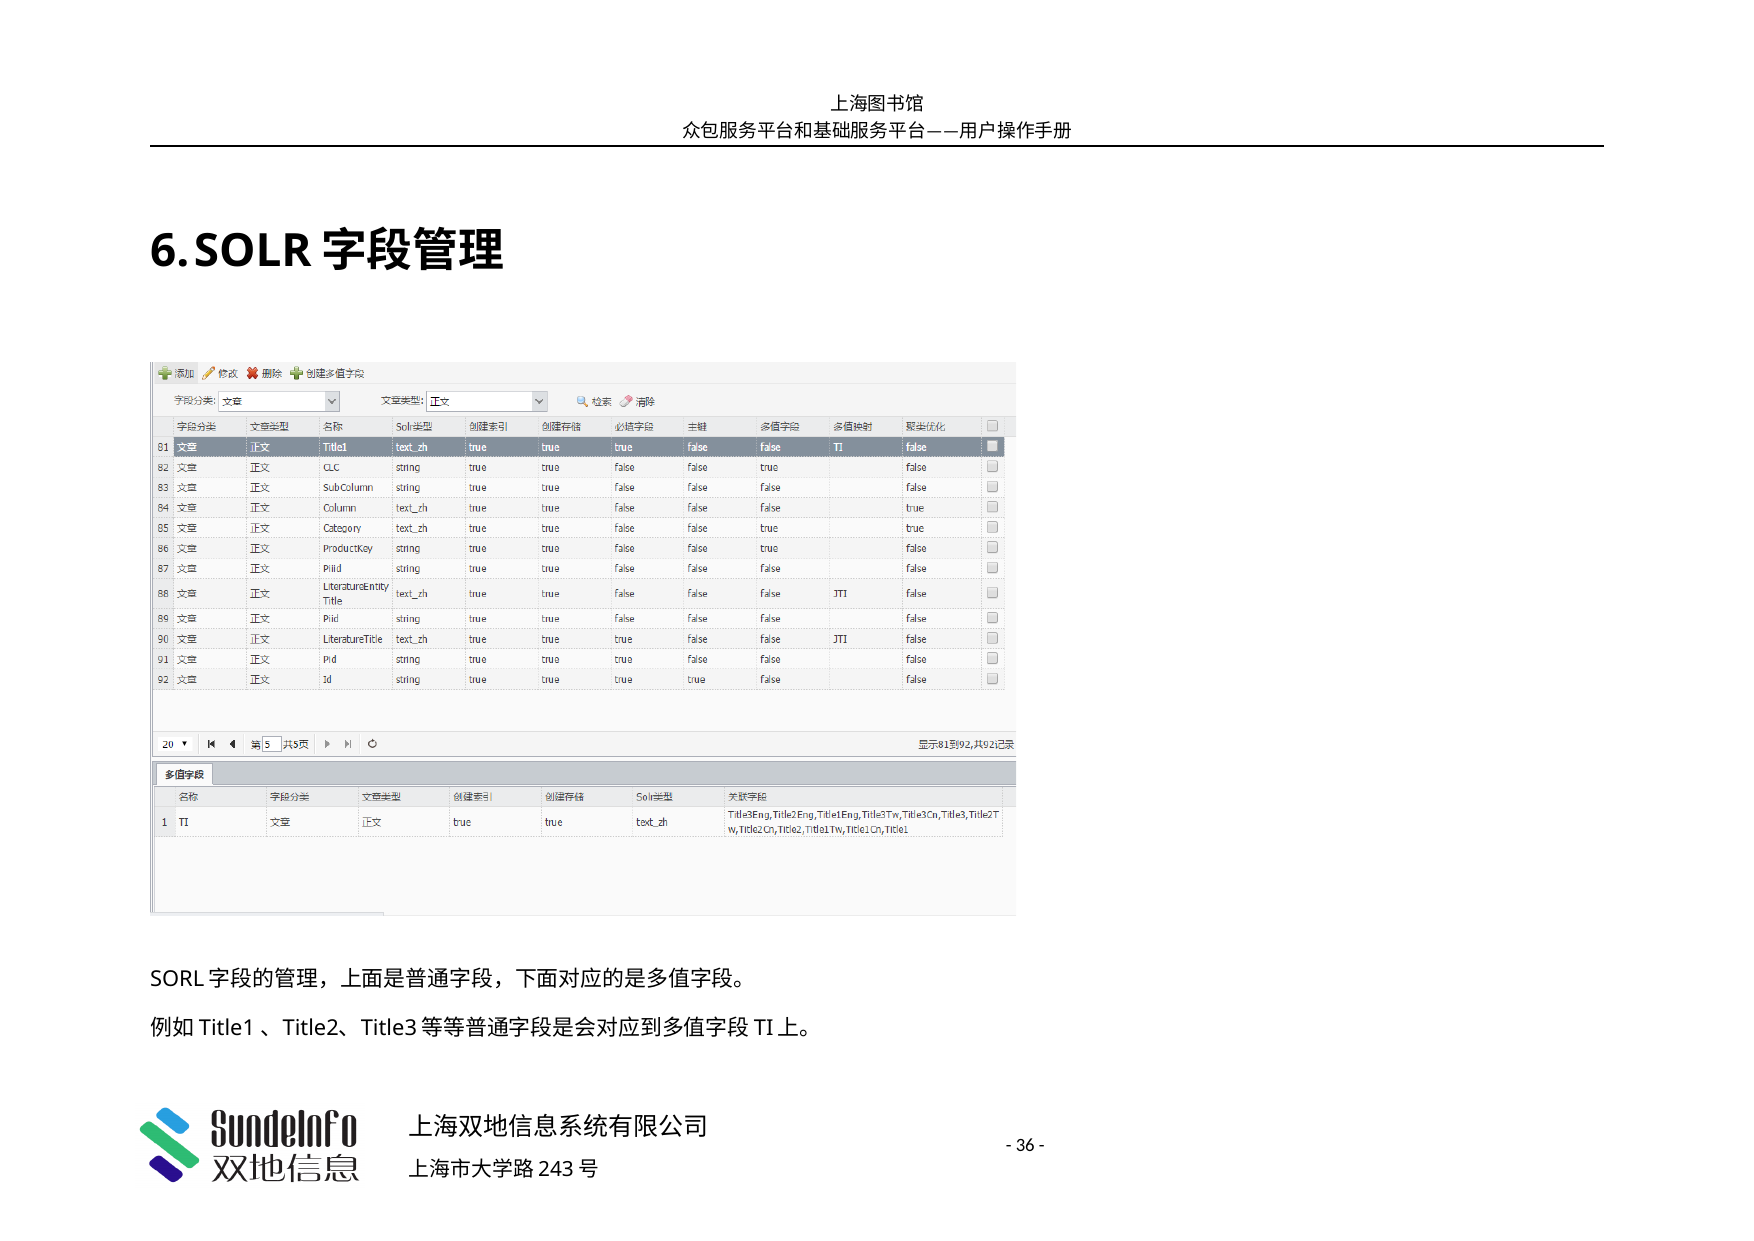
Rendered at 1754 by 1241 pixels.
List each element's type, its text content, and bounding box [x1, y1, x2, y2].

text 例如 Title1 、Title2、Title3等等普通字段是会对应到多值字段TI上。 [150, 1009, 1604, 1042]
subtitle SOLR字段管理 [150, 198, 1604, 295]
picture [150, 362, 1017, 916]
picture [134, 1101, 366, 1188]
text SORL字段的管理，上面是普通字段，下面对应的是多值字段。 [150, 961, 1604, 993]
